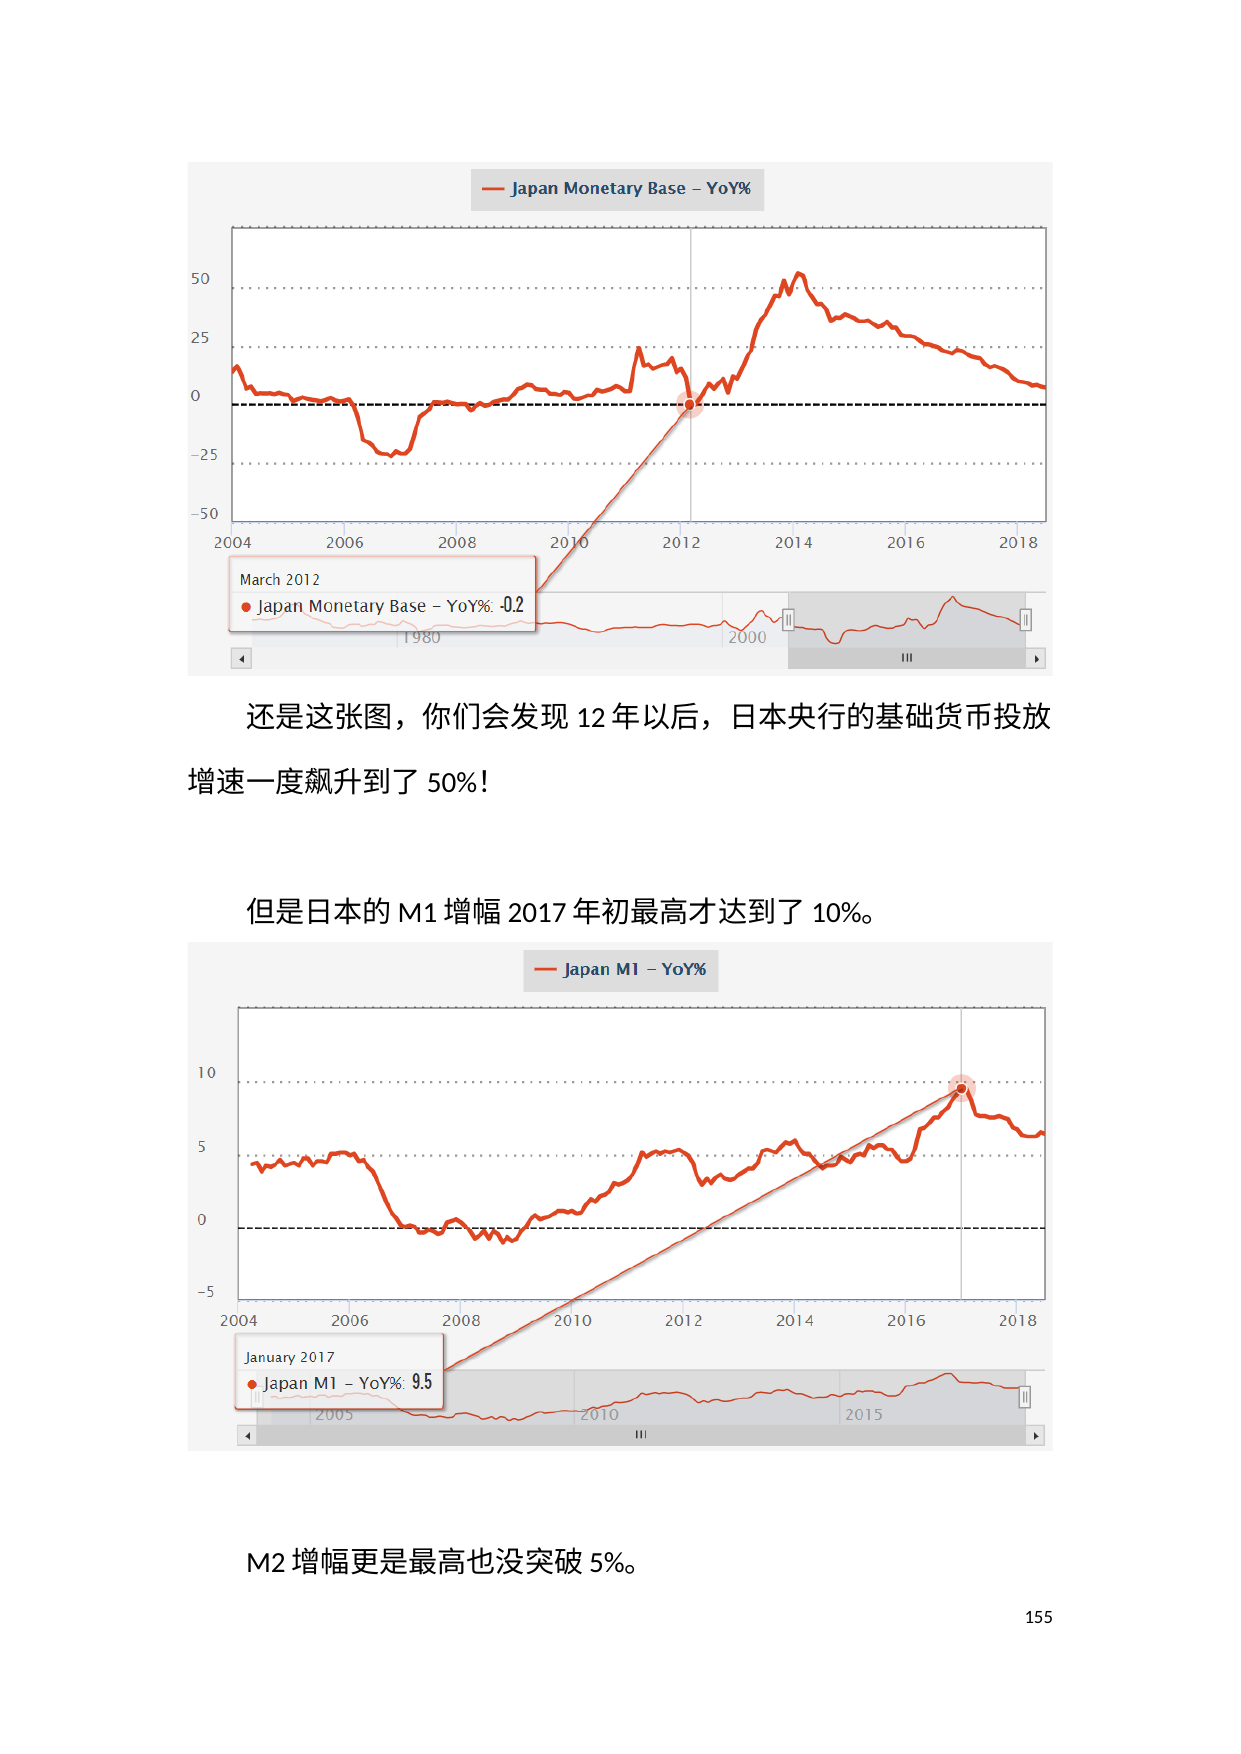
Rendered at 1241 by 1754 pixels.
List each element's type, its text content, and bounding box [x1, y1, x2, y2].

text M2增幅更是最高也没突破5%。 [187, 1527, 1053, 1592]
text 还是这张图，你们会发现12年以后，日本央行的基础货币投放增速一度飙升到了50%！ [187, 682, 1053, 812]
text 但是日本的M1增幅2017年初最高才达到了10%。 [187, 877, 1053, 942]
picture [187, 942, 1053, 1451]
picture [187, 162, 1053, 676]
